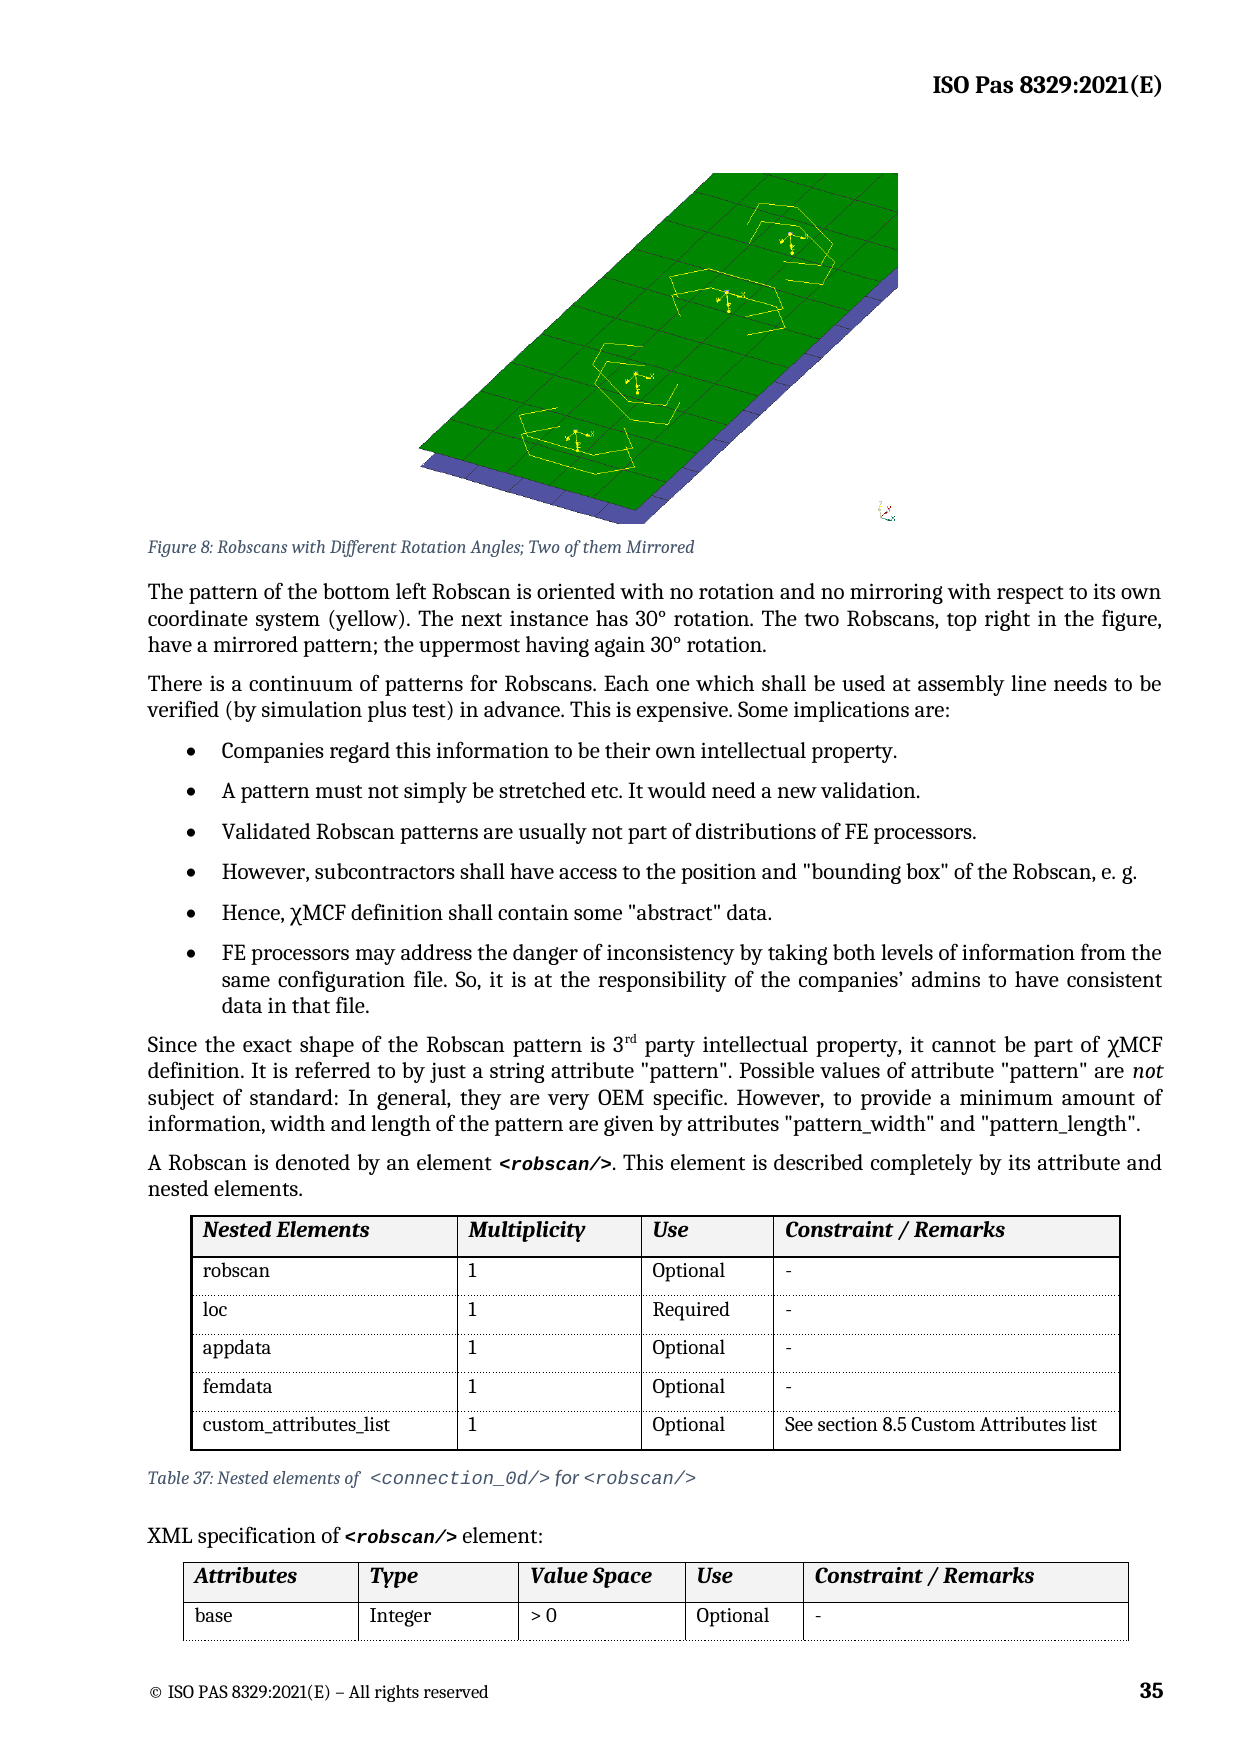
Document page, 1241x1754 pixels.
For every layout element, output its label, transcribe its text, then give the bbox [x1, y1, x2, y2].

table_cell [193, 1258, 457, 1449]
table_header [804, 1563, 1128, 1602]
picture [413, 173, 899, 524]
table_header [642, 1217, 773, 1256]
text There is a continuum of patterns for Robscans. Each one which shall be used at assembly line needs to be verified (by simulation plus test) in advance. This is expensive. Some implications are: [148, 671, 1163, 723]
text A Robscan is denoted by an element <robscan/>. This element is described completely by its attribute and nested elements. [148, 1149, 1163, 1202]
list Hence, χMCF definition shall contain some "abstract" data. [185, 898, 1163, 926]
list A pattern must not simply be stretched etc. It would need a new validation. [185, 776, 1163, 804]
text Table 38: Nested elements of <connection_0d/> for <robscan/> [148, 1464, 1163, 1490]
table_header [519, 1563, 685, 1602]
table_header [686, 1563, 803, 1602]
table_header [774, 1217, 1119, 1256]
list However, subcontractors shall have access to the position and "bounding box" of the Robscan, e. g. [185, 857, 1163, 885]
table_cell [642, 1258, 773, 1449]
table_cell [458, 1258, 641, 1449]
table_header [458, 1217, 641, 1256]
text XML specification of <robscan/> element: [148, 1523, 1163, 1549]
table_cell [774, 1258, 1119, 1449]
text Figure 8: Robscans with Different Rotation Angles; Two of them Mirrored [148, 537, 1163, 558]
text The pattern of the bottom left Robscan is oriented with no rotation and no mirroring with respect to its own coordinate system (yellow). The next instance has 30° rotation. The two Robscans, top right in the figure, have a mirrored pattern; the uppermost having again 30° rotation. [148, 579, 1163, 658]
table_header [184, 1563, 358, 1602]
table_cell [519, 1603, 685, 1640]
text Since the exact shape of the Robscan pattern is 3rd party intellectual property, it cannot be part of χMCF definition. It is referred to by just a string attribute "pattern". Possible values of attribute "pattern" are not subject of standard: In general, they are very OEM specific. However, to provide a minimum amount of information, width and length of the pattern are given by attributes "pattern_width" and "pattern_length". [148, 1032, 1163, 1137]
list Companies regard this information to be their own intellectual property. [185, 736, 1163, 764]
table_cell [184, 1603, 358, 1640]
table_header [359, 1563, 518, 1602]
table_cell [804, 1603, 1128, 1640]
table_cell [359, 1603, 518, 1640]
list Validated Robscan patterns are usually not part of distributions of FE processors. [185, 817, 1163, 845]
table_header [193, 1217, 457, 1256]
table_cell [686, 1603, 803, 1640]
list FE processors may address the danger of inconsistency by taking both levels of information from the same configuration file. So, it is at the responsibility of the companies’ admins to have consistent data in that file. [185, 938, 1163, 1019]
